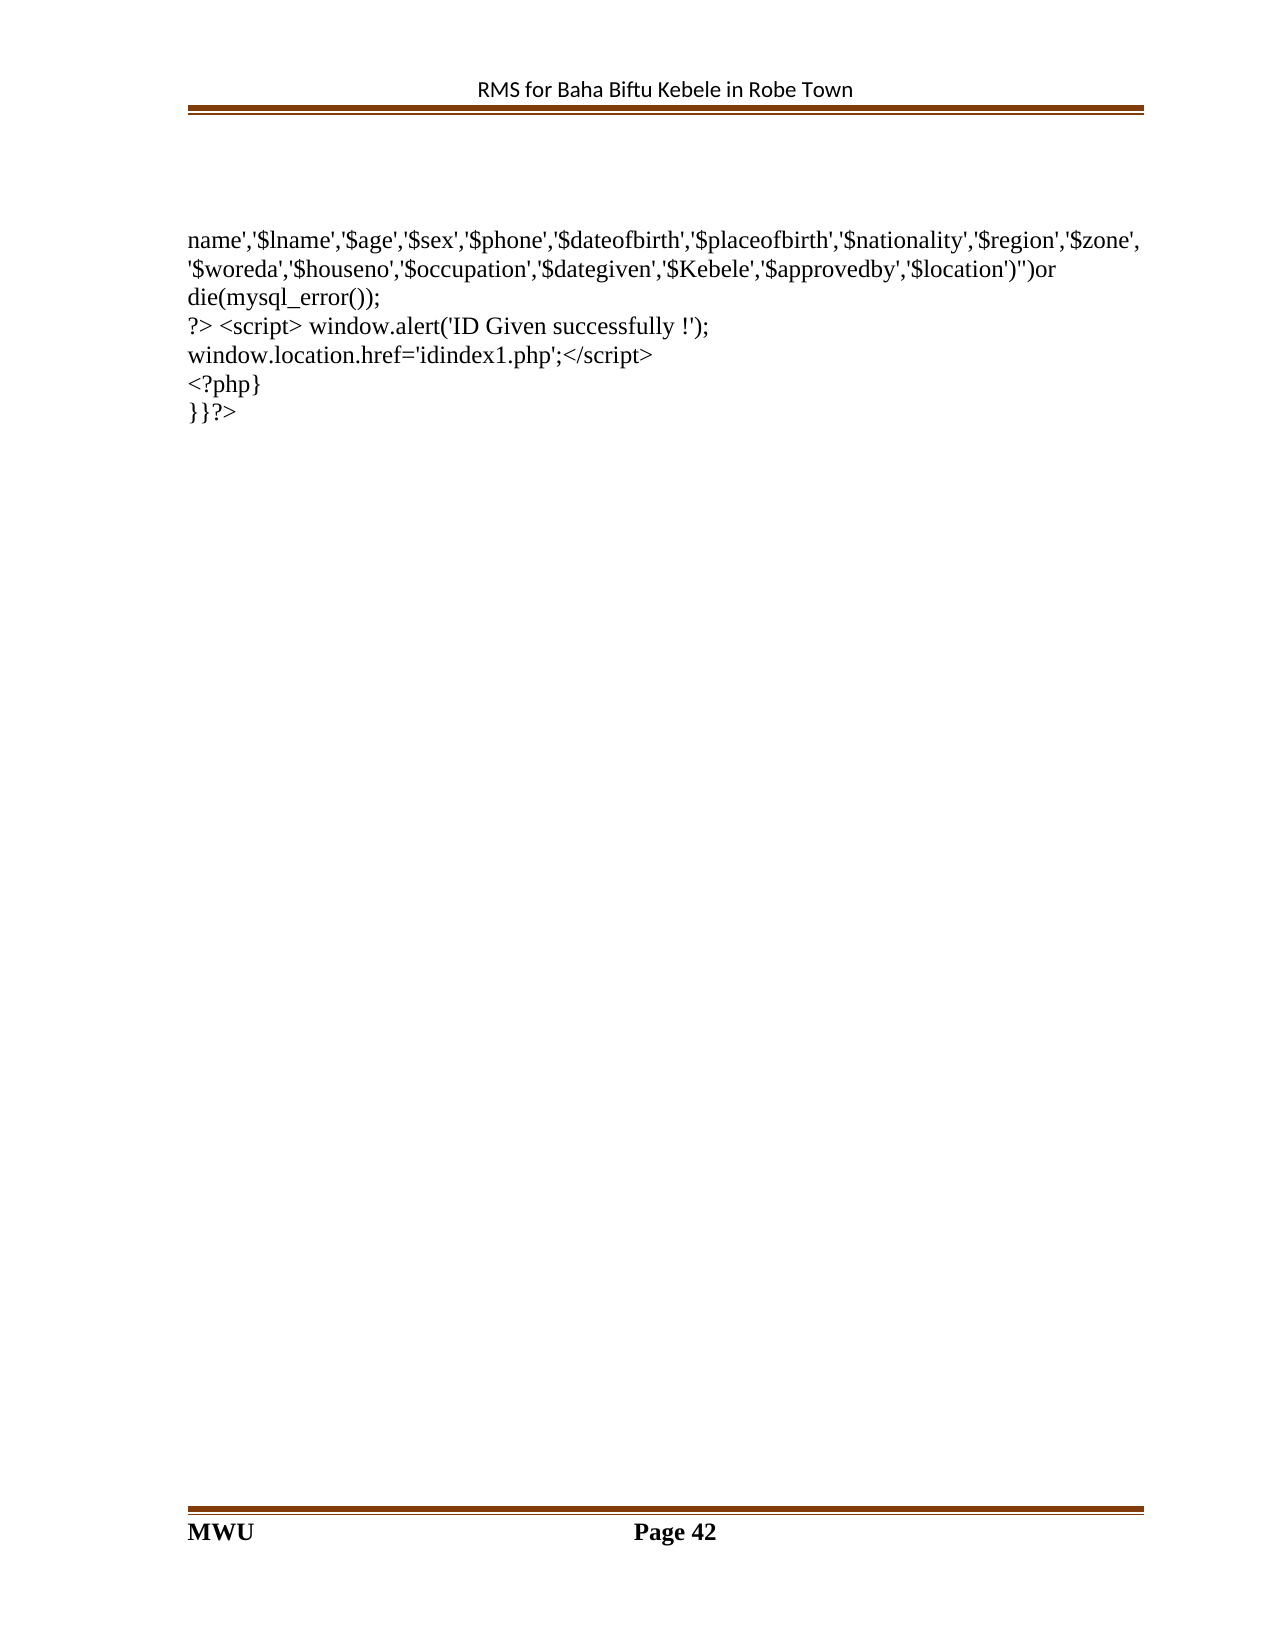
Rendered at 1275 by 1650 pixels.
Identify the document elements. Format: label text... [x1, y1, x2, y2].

text <?php} [187, 369, 1144, 397]
text ?> <script> window.alert('ID Given successfully !'); [187, 311, 1144, 340]
text }}?> [187, 397, 1144, 426]
text window.location.href='idindex1.php';</script> [187, 340, 1144, 369]
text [187, 225, 1144, 311]
